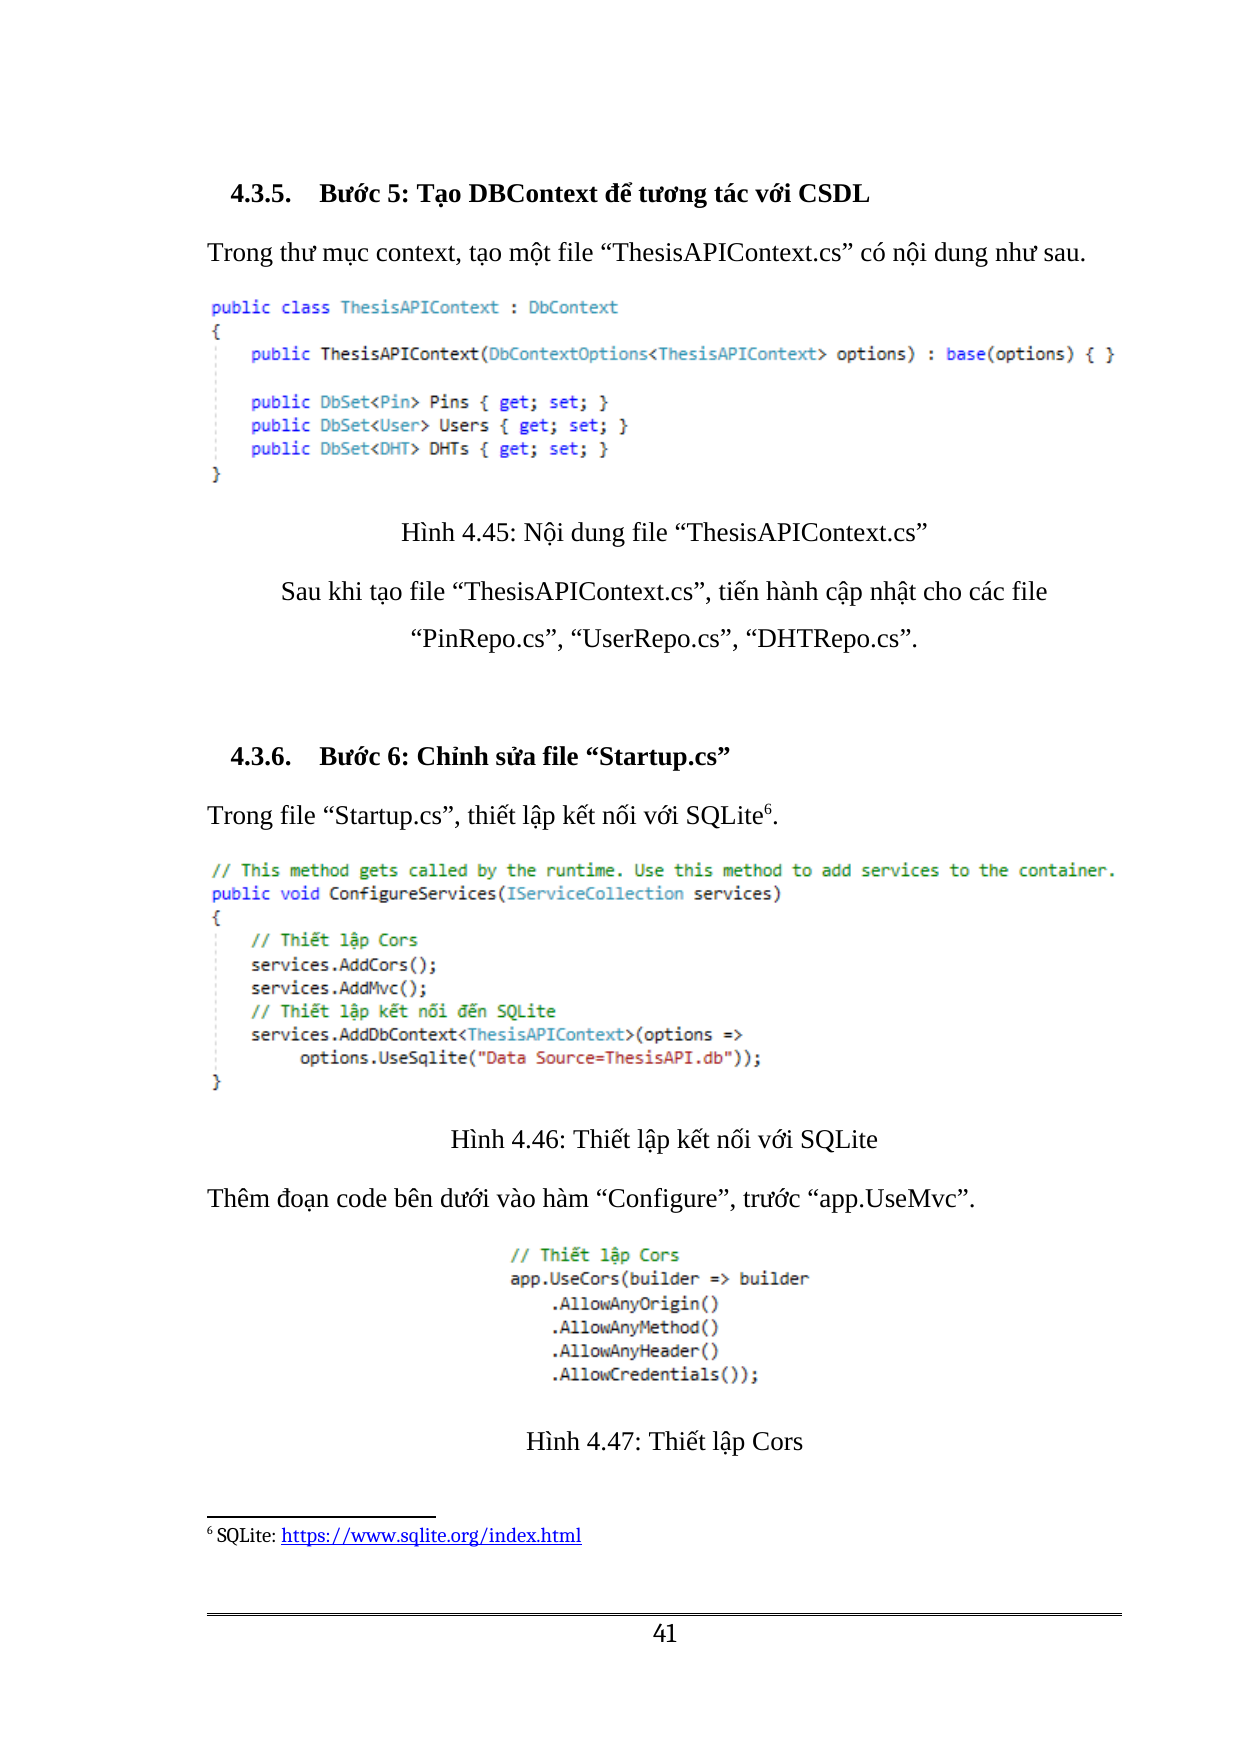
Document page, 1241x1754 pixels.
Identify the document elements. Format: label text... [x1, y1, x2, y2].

subtitle Bước 5: Tạo DBContext để tương tác với CSDL [230, 177, 1122, 208]
text Trong file “Startup.cs”, thiết lập kết nối với SQLite. [207, 799, 1122, 831]
subtitle Bước 6: Chỉnh sửa file “Startup.cs” [230, 740, 1122, 771]
text Sau khi tạo file “ThesisAPIContext.cs”, tiến hành cập nhật cho các file “PinRepo.cs”, “UserRepo.cs”, “DHTRepo.cs”. [207, 575, 1122, 653]
text Trong thư mục context, tạo một file “ThesisAPIContext.cs” có nội dung như sau. [207, 236, 1122, 267]
picture [206, 295, 1123, 489]
text Thêm đoạn code bên dưới vào hàm “Configure”, trước “app.UseMvc”. [207, 1182, 1122, 1213]
picture [507, 1241, 822, 1398]
picture [206, 858, 1123, 1095]
